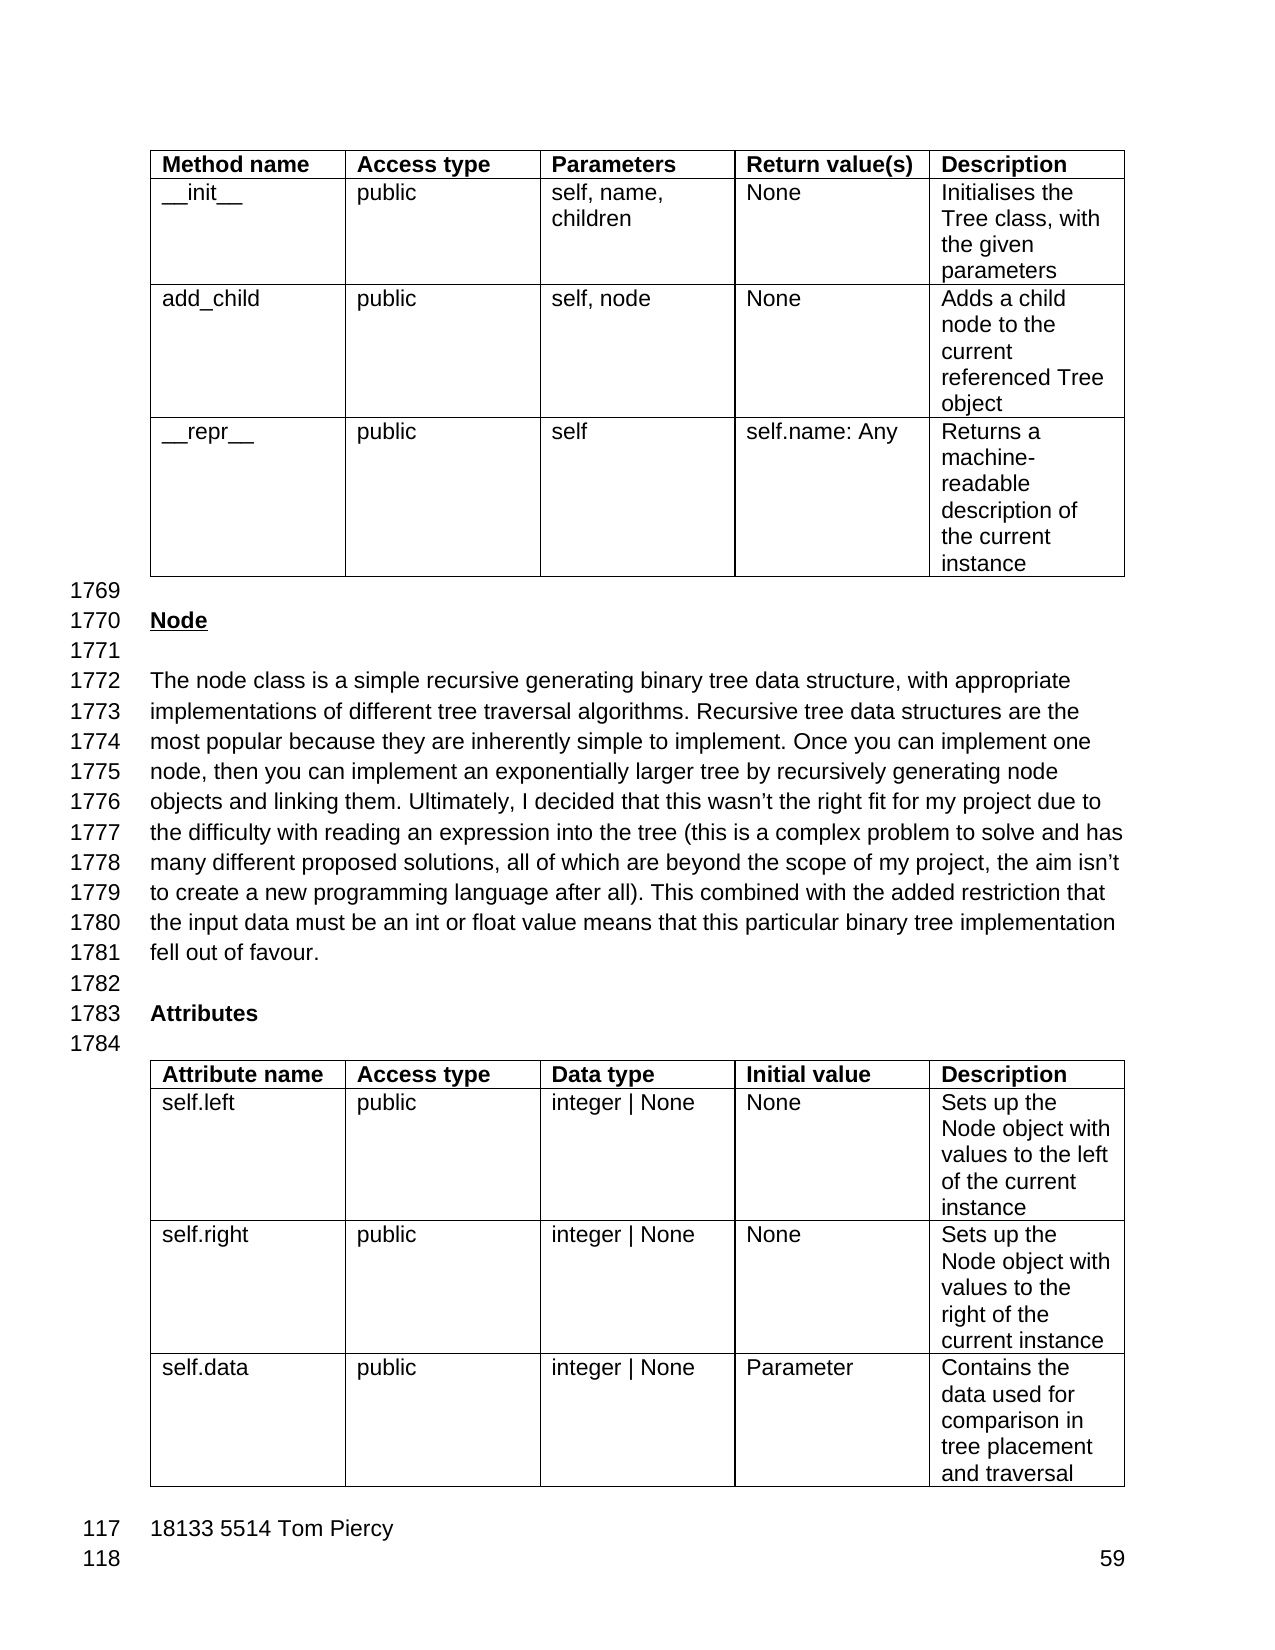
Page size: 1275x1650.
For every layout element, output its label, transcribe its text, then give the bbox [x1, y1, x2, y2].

table_cell self.right [151, 1221, 345, 1353]
table_cell integer | None [541, 1354, 734, 1486]
text Node [150, 607, 1125, 633]
table_header Access type [346, 151, 540, 177]
table_header Return value(s) [736, 151, 929, 177]
table_cell None [736, 1221, 929, 1353]
table_cell public [346, 418, 540, 576]
text Attributes [150, 1000, 1125, 1026]
table_cell None [736, 1089, 929, 1220]
table_cell integer | None [541, 1221, 734, 1353]
table_cell Sets up the Node object with values to the left of the current instance [930, 1089, 1124, 1220]
table_header Parameters [541, 151, 734, 177]
table_header Method name [151, 151, 345, 177]
table_cell public [346, 179, 540, 284]
table_cell public [346, 285, 540, 417]
text The node class is a simple recursive generating binary tree data structure, with appropriate implementations of different tree traversal algorithms. Recursive tree data structures are the most popular because they are inherently simple to implement. Once you can implement one node, then you can implement an exponentially larger tree by recursively generating node objects and linking them. Ultimately, I decided that this wasn’t the right fit for my project due to the difficulty with reading an expression into the tree (this is a complex problem to solve and has many different proposed solutions, all of which are beyond the scope of my project, the aim isn’t to create a new programming language after all). This combined with the added restriction that the input data must be an int or float value means that this particular binary tree implementation fell out of favour. [150, 667, 1125, 966]
table_cell self, node [541, 285, 734, 417]
table_cell self.name: Any [736, 418, 929, 576]
table_cell public [346, 1221, 540, 1353]
table_cell None [736, 285, 929, 417]
table_cell Adds a child node to the current referenced Tree object [930, 285, 1124, 417]
table_cell Sets up the Node object with values to the right of the current instance [930, 1221, 1124, 1353]
table_cell Initialises the Tree class, with the given parameters [930, 179, 1124, 284]
table_header Data type [541, 1061, 734, 1088]
table_cell Returns a machine-readable description of the current instance [930, 418, 1124, 576]
table_header Access type [346, 1061, 540, 1088]
table_cell self [541, 418, 734, 576]
table_cell Parameter [736, 1354, 929, 1486]
table_header Description [930, 151, 1124, 177]
table_cell self.data [151, 1354, 345, 1486]
table_cell Contains the data used for comparison in tree placement and traversal [930, 1354, 1124, 1486]
table_cell __init__ [151, 179, 345, 284]
table_cell add_child [151, 285, 345, 417]
table_cell integer | None [541, 1089, 734, 1220]
table_cell public [346, 1354, 540, 1486]
table_header Attribute name [151, 1061, 345, 1088]
table_cell None [736, 179, 929, 284]
table_header Description [930, 1061, 1124, 1088]
table_header Initial value [736, 1061, 929, 1088]
table_cell public [346, 1089, 540, 1220]
table_cell self, name, children [541, 179, 734, 284]
table_cell self.left [151, 1089, 345, 1220]
table_cell __repr__ [151, 418, 345, 576]
